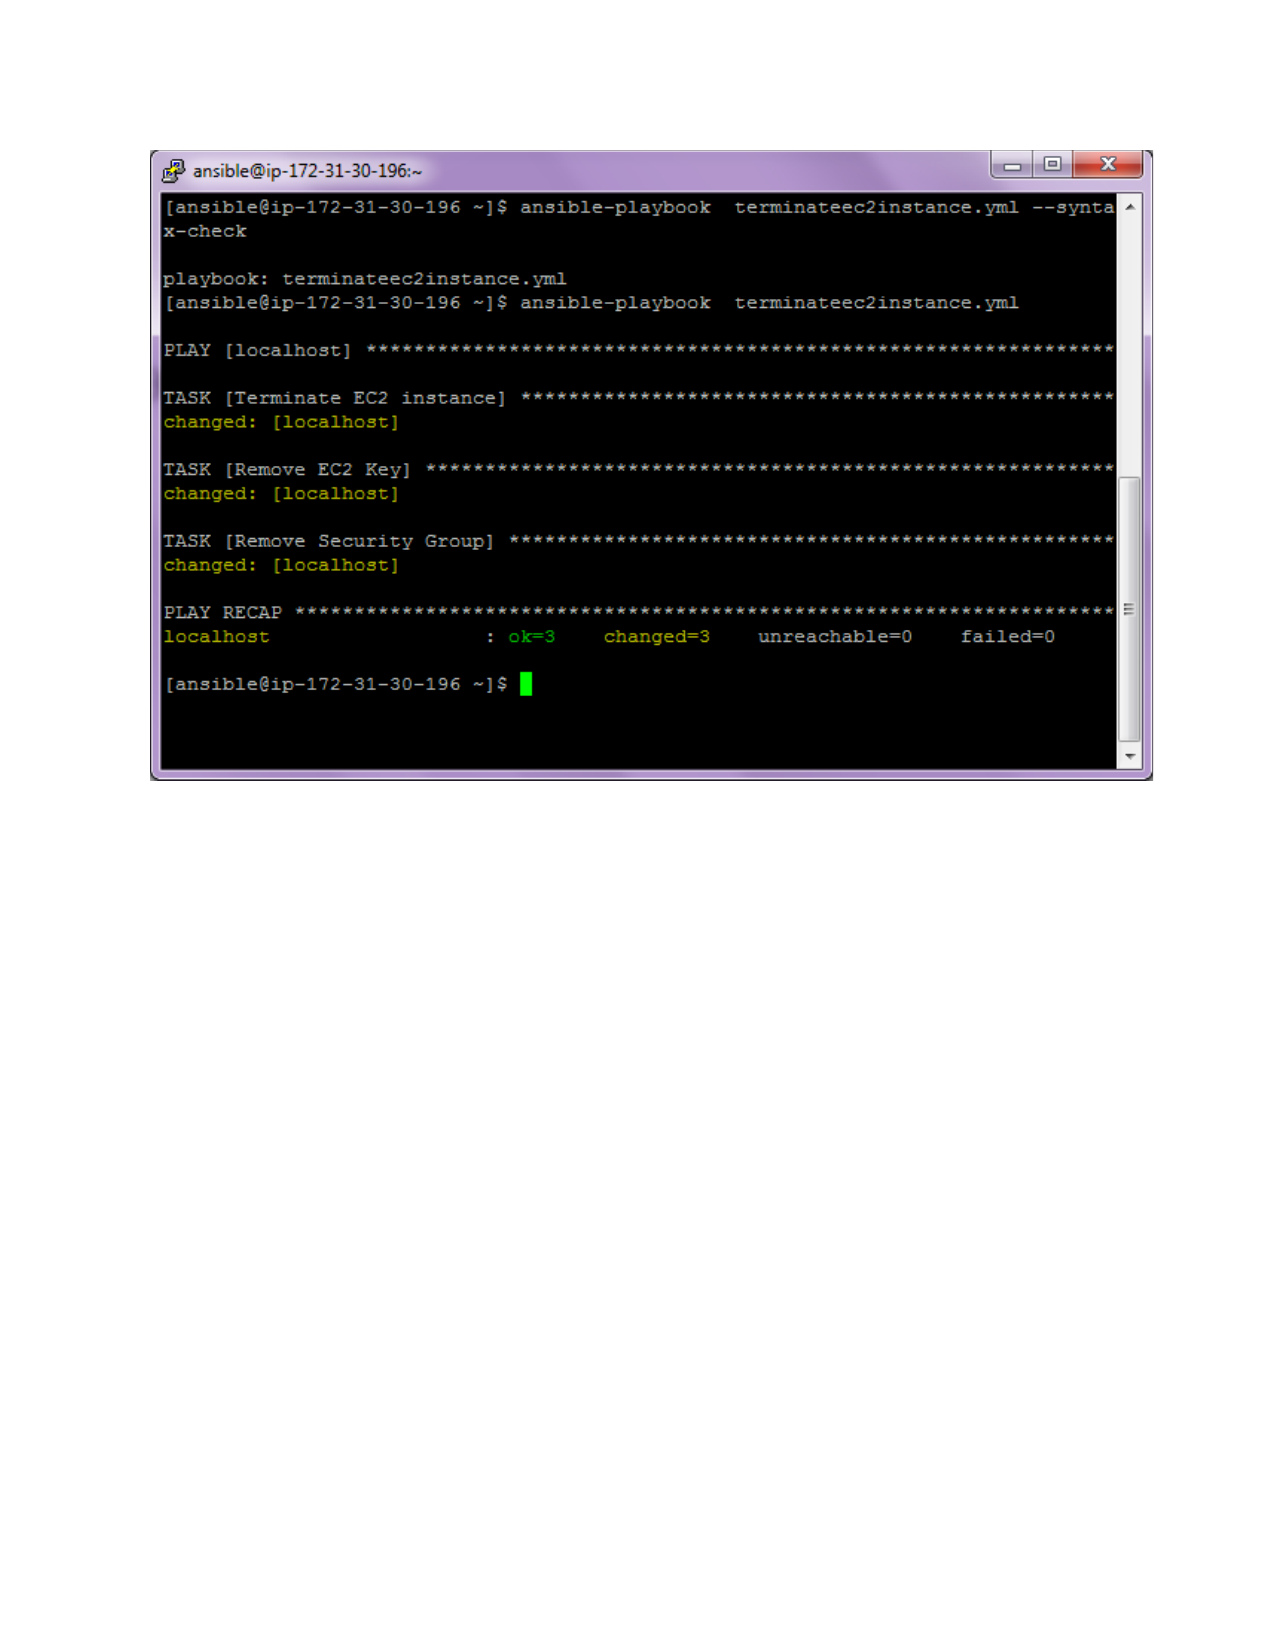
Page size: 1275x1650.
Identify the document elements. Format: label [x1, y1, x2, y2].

picture [150, 150, 1154, 781]
